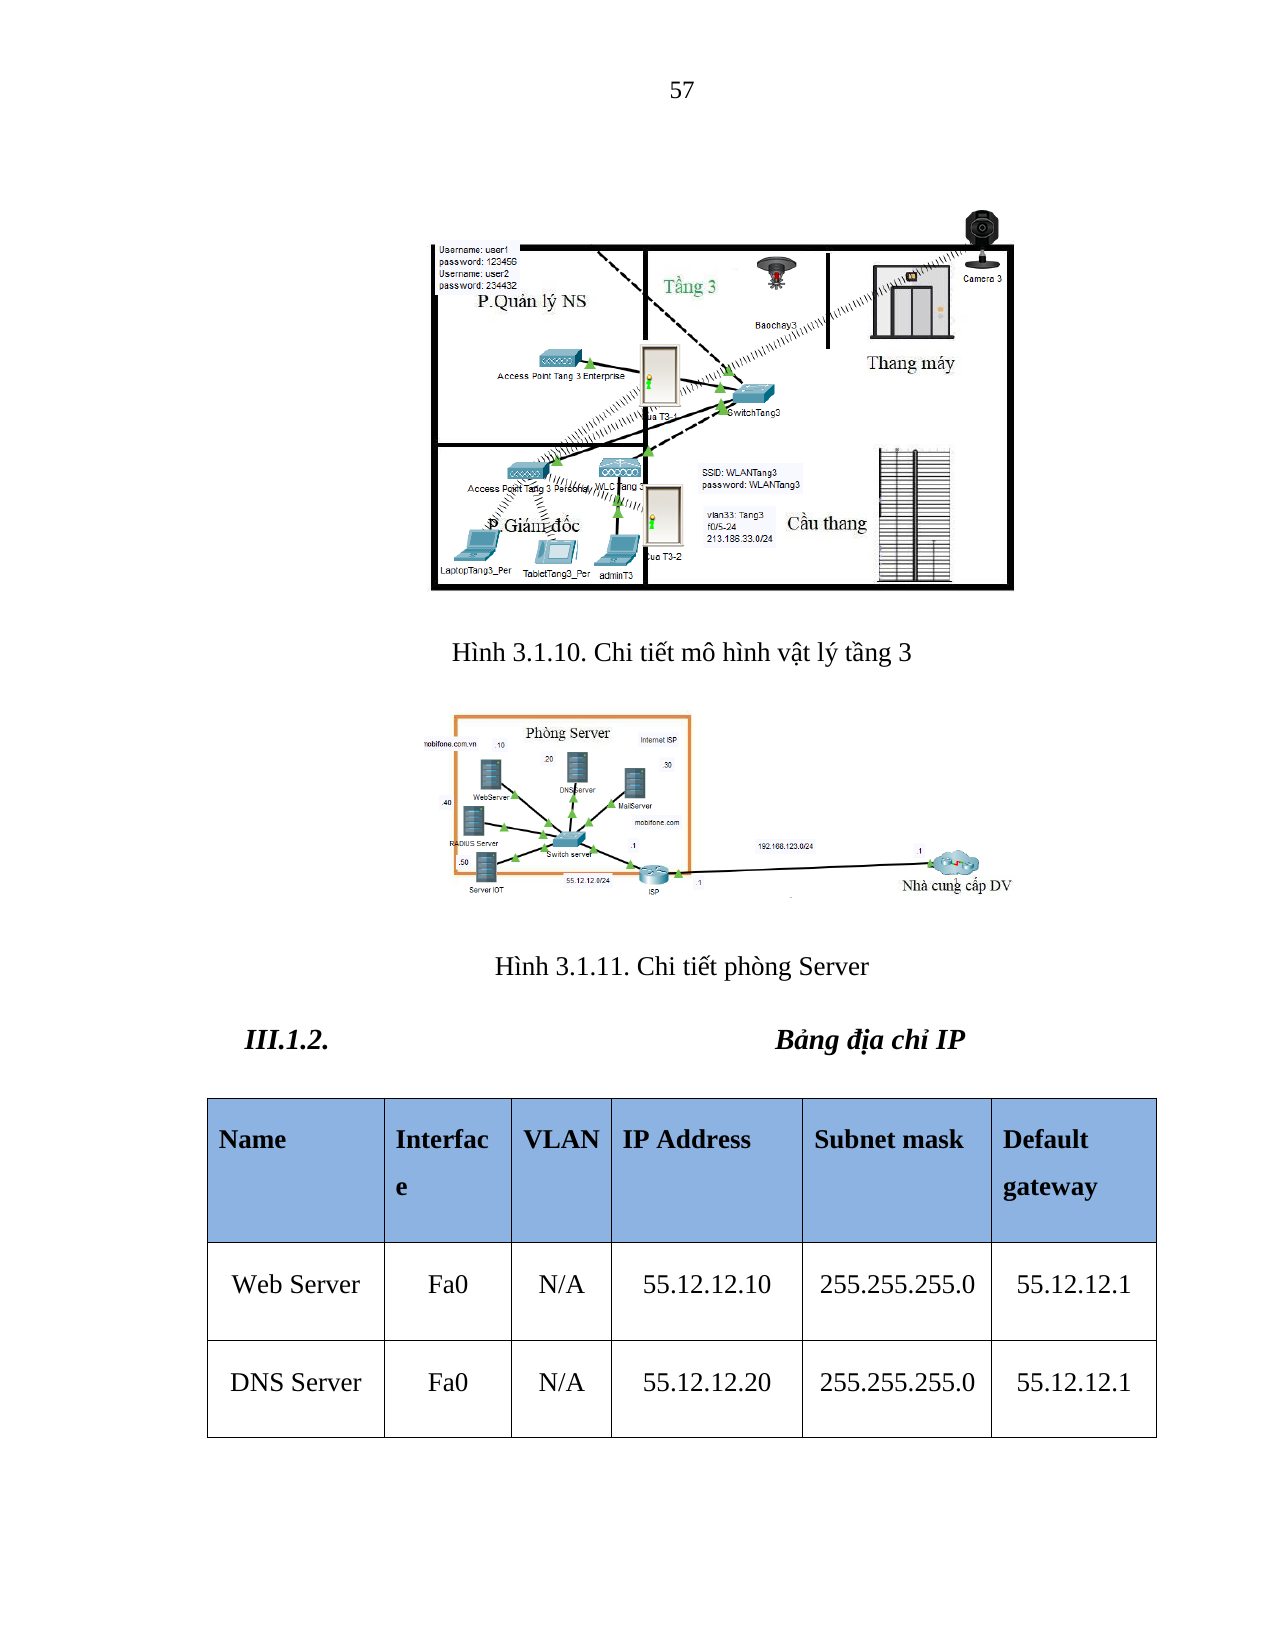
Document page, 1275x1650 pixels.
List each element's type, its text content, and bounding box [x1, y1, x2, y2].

table_header Name [208, 1099, 384, 1242]
table_header VLAN [512, 1099, 611, 1242]
table_cell 255.255.255.0 [803, 1243, 991, 1339]
picture [424, 206, 1015, 596]
table_cell 55.12.12.1 [992, 1243, 1156, 1339]
table_cell 255.255.255.0 [803, 1341, 991, 1437]
table_cell DNS Server [208, 1341, 384, 1437]
table_header Default gateway [992, 1099, 1156, 1242]
table_cell N/A [512, 1243, 611, 1339]
table_header Subnet mask [803, 1099, 991, 1242]
table_cell Web Server [208, 1243, 384, 1339]
table_header Interface [385, 1099, 511, 1242]
picture [424, 707, 1015, 910]
table_cell 55.12.12.1 [992, 1341, 1156, 1437]
table_header IP Address [612, 1099, 802, 1242]
table_cell Fa0 [385, 1243, 511, 1339]
list Bảng địa chỉ IP [244, 1022, 1157, 1056]
table_cell 55.12.12.20 [612, 1341, 802, 1437]
text Hình 3.1.10. Chi tiết mô hình vật lý tầng 3 [207, 636, 1157, 667]
table_cell 55.12.12.10 [612, 1243, 802, 1339]
table_cell N/A [512, 1341, 611, 1437]
text Hình 3.1.11. Chi tiết phòng Server [207, 951, 1157, 982]
table_cell Fa0 [385, 1341, 511, 1437]
